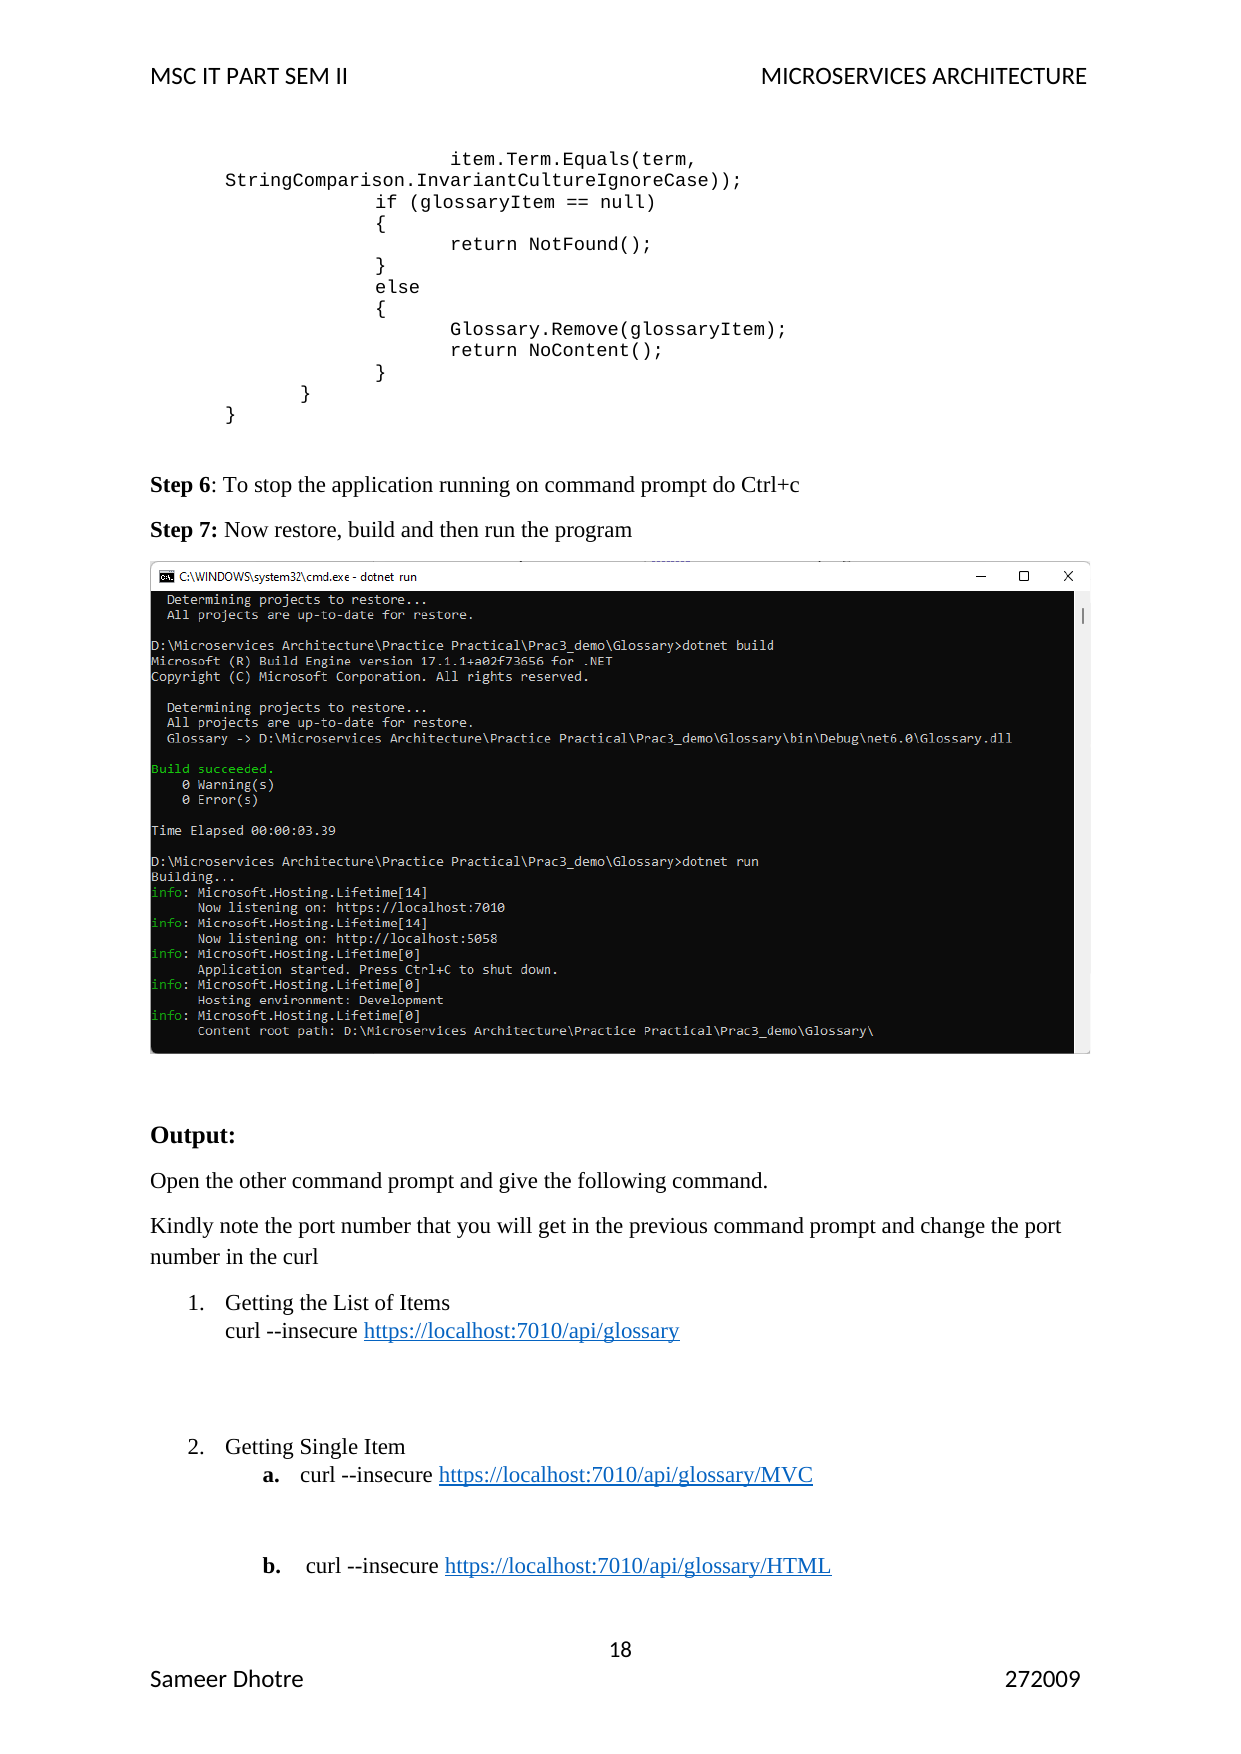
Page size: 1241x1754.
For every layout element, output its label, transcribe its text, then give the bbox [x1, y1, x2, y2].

picture [150, 561, 1091, 1054]
list Getting Single Item [187, 1433, 1090, 1459]
text return NotFound(); [225, 235, 1090, 256]
text } [225, 256, 1090, 277]
text Open the other command prompt and give the following command. [150, 1167, 1090, 1194]
text Step 7: Now restore, build and then run the program [150, 516, 1090, 543]
text Output: [150, 1120, 1090, 1148]
text Step 6: To stop the application running on command prompt do Ctrl+c [150, 471, 1090, 498]
text } [225, 384, 1090, 405]
text } [225, 362, 1090, 384]
text item.Term.Equals(term, StringComparison.InvariantCultureIgnoreCase)); [225, 150, 1090, 192]
text Glossary.Remove(glossaryItem); [225, 320, 1090, 341]
text else [225, 277, 1090, 299]
list curl --insecure https://localhost:7010/api/glossary/MVC [262, 1461, 1090, 1488]
text return NoContent(); [225, 341, 1090, 362]
list Getting the List of Items [187, 1289, 1090, 1315]
text Kindly note the port number that you will get in the previous command prompt and change the port number in the curl [150, 1213, 1090, 1270]
text curl --insecure https://localhost:7010/api/glossary [225, 1317, 1090, 1431]
text } [225, 405, 1090, 426]
text if (glossaryItem == null) [225, 192, 1090, 214]
list curl --insecure https://localhost:7010/api/glossary/HTML [262, 1552, 1090, 1578]
text { [225, 299, 1090, 320]
text { [225, 214, 1090, 235]
